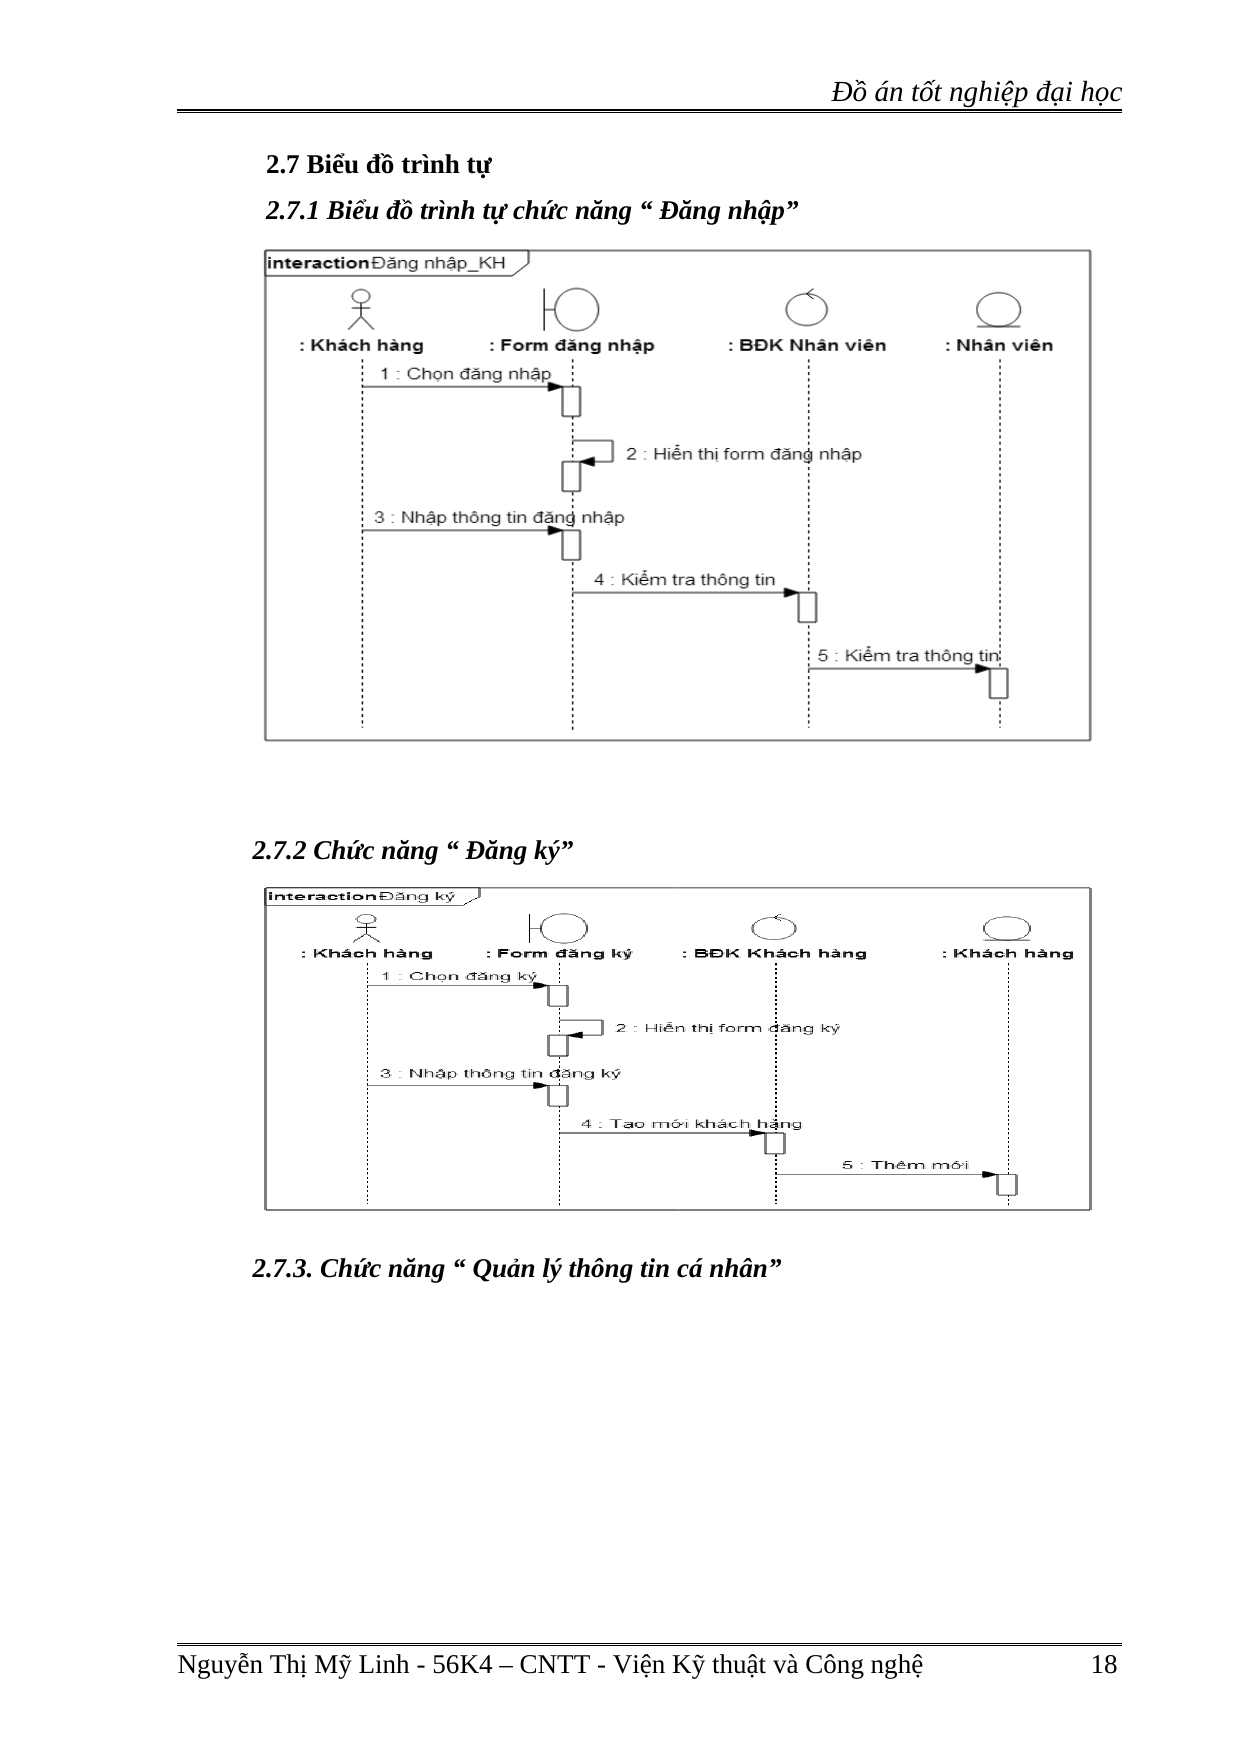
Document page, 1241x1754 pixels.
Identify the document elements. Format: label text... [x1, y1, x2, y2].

subtitle 2.7.2 Chức năng “ Đăng ký” [177, 834, 1122, 865]
picture [252, 241, 1104, 751]
picture [252, 880, 1105, 1217]
text 2.7.1 Biểu đồ trình tự chức năng “ Đăng nhập” [266, 194, 1122, 226]
subtitle 2.7.3. Chức năng “ Quản lý thông tin cá nhân” [177, 1252, 1122, 1284]
text 2.7 Biểu đồ trình tự [192, 148, 1122, 179]
